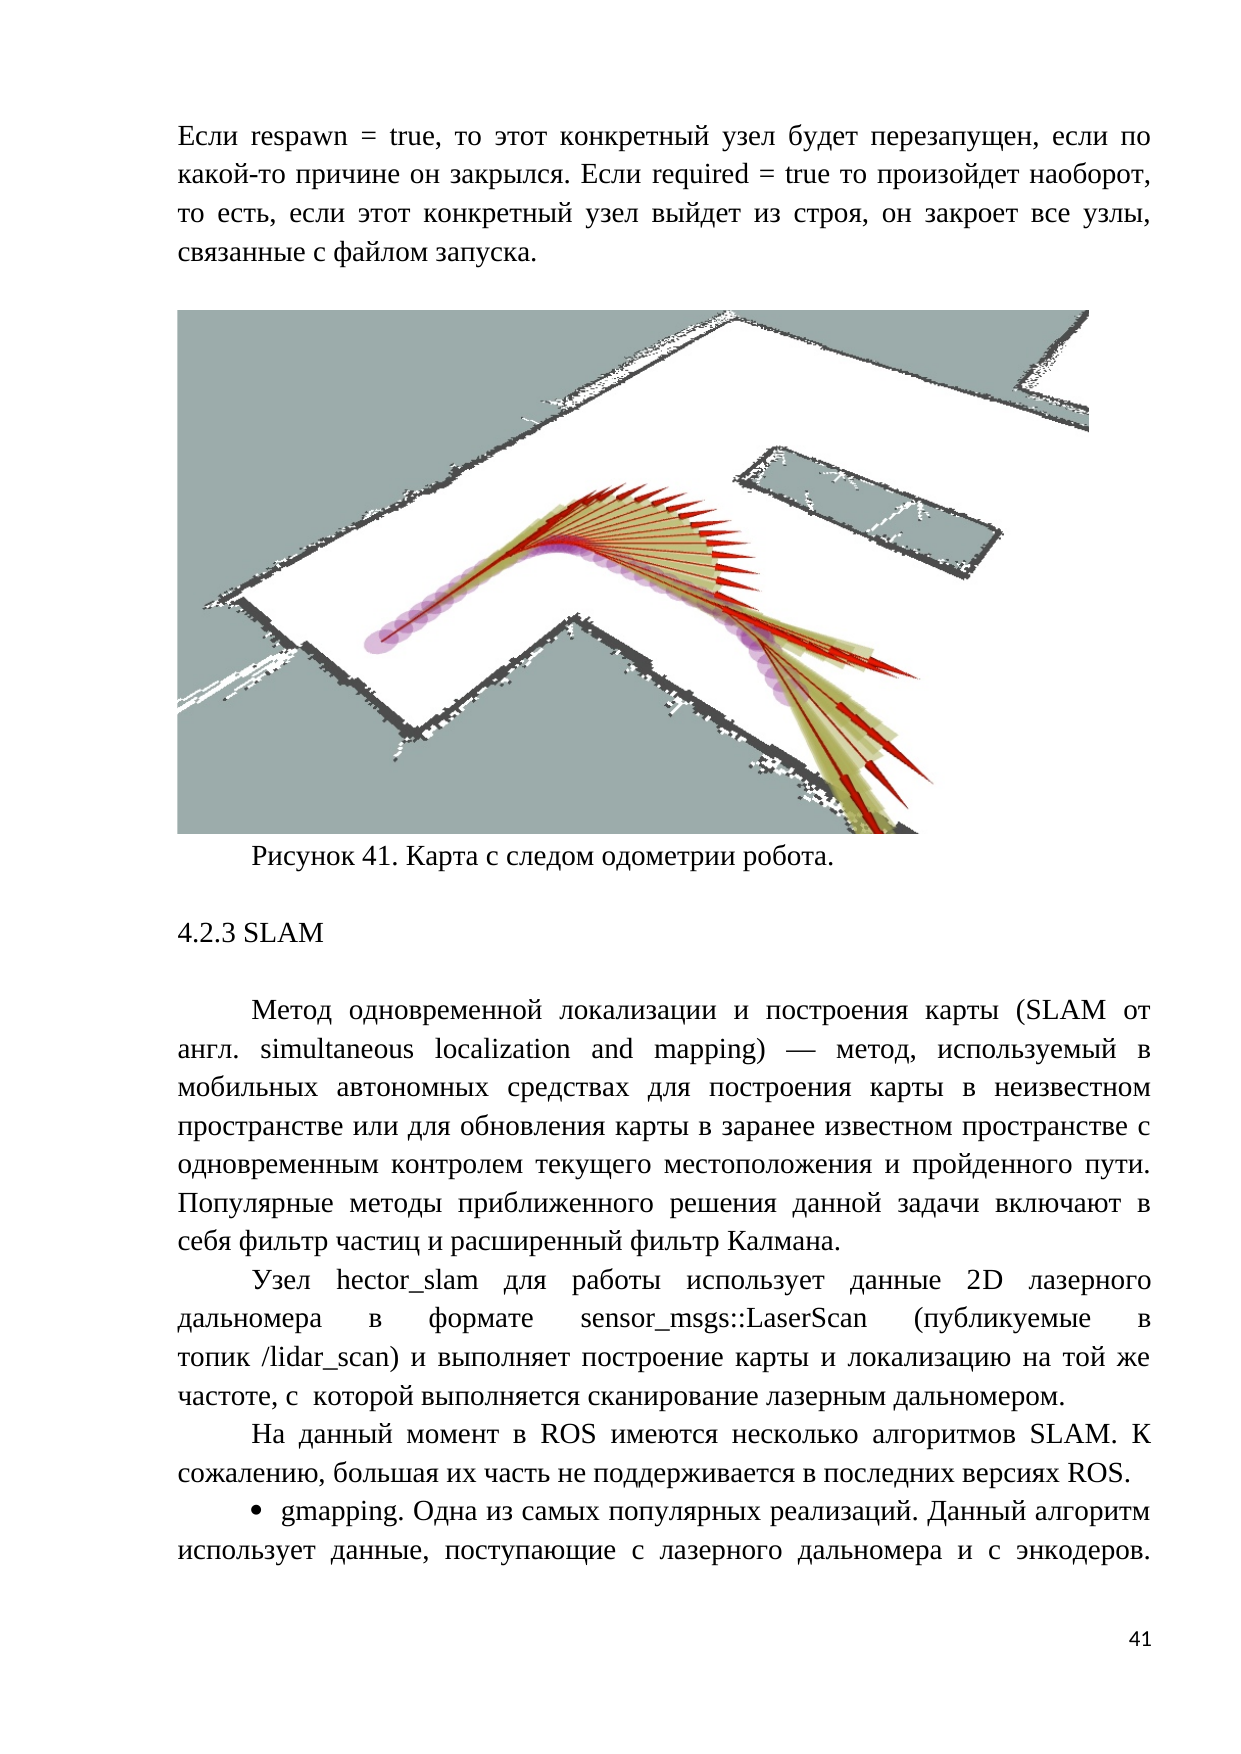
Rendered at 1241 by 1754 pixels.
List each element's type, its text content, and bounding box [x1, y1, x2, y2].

text На данный момент в ROS имеются несколько алгоритмов SLAM. К сожалению, большая их часть не поддерживается в последних версиях ROS. [177, 1416, 1152, 1488]
picture [177, 310, 1089, 834]
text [177, 118, 1152, 267]
text 4.2.3 SLAM [177, 915, 1152, 949]
text Узел hector_slam для работы использует данные 2D лазерного дальномера в формате sensor_msgs::LaserScan (публикуемые в топик /lidar_scan) и выполняет построение карты и локализацию на той же частоте, с которой выполняется сканирование лазерным дальномером. [177, 1262, 1152, 1411]
text Метод одновременной локализации и построения карты (SLAM от англ. simultaneous localization and mapping) — метод, используемый в мобильных автономных средствах для построения карты в неизвестном пространстве или для обновления карты в заранее известном пространстве с одновременным контролем текущего местоположения и пройденного пути. Популярные методы приближенного решения данной задачи включают в себя фильтр частиц и расширенный фильтр Калмана. [177, 992, 1152, 1257]
text Рисунок 41. Карта с следом одометрии робота. [177, 838, 1152, 872]
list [177, 1493, 1152, 1565]
